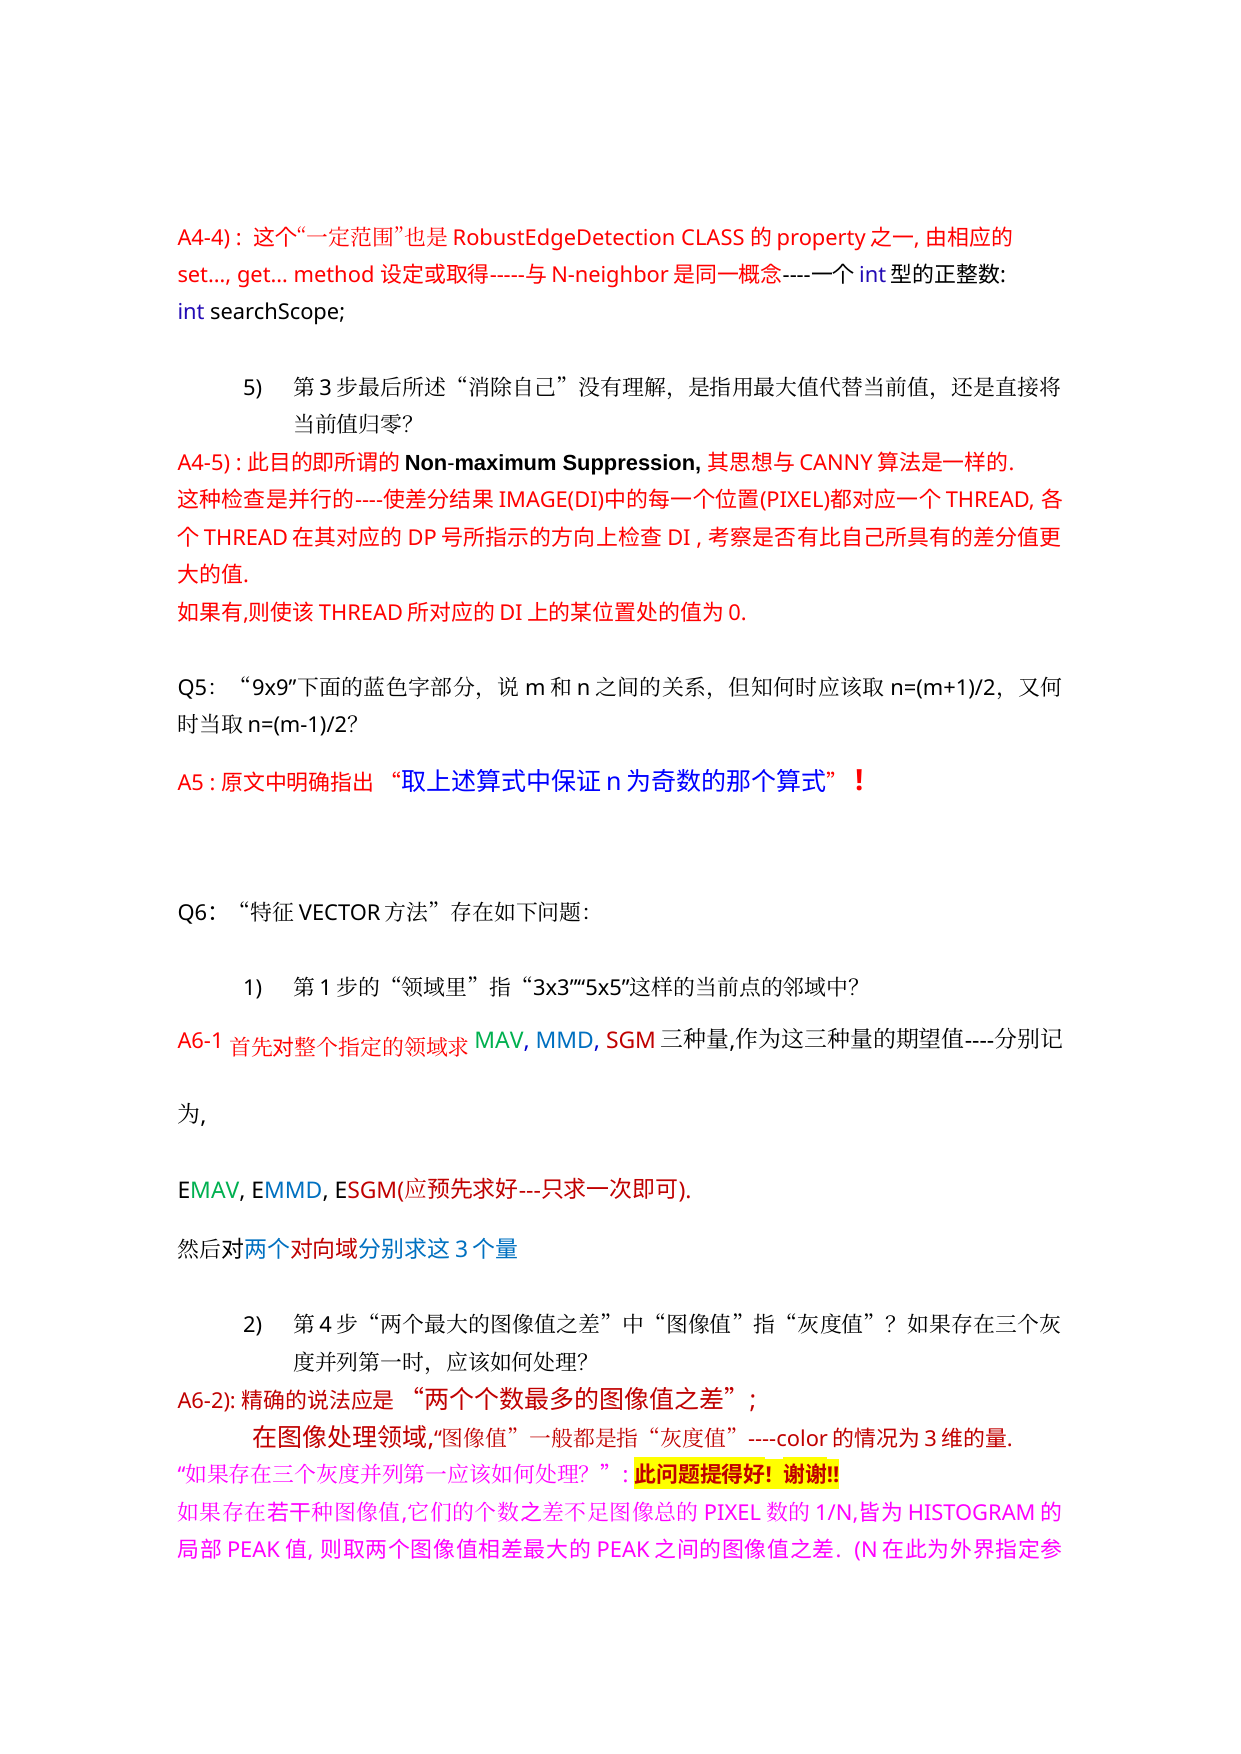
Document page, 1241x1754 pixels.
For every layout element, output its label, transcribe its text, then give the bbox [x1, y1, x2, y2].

list 第4步“两个最大的图像值之差”中“图像值”指“灰度值”？如果存在三个灰度并列第一时，应该如何处理？ [243, 1304, 1063, 1379]
text 这种检查是并行的----使差分结果IMAGE(DI)中的每一个位置(PIXEL)都对应一个THREAD, 各个THREAD在其对应的DP号所指示的方向上检查DI , 考察是否有比自己所具有的差分值更大的值. [177, 479, 1063, 592]
text A6-2): 精确的说法应是 “两个个数最多的图像值之差”; [177, 1379, 1063, 1417]
text set…, get… method 设定或取得-----与N-neighbor是同一概念----一个int型的正整数: [177, 254, 1063, 292]
text A5 : 原文中明确指出 “取上述算式中保证n为奇数的那个算式” ! [177, 742, 1063, 817]
text Q6：“特征VECTOR方法”存在如下问题： [177, 892, 1063, 929]
text int searchScope; [177, 292, 1063, 329]
text 在图像处理领域,“图像值”一般都是指“灰度值”----color的情况为3维的量. [177, 1417, 1063, 1454]
list 第1步的“领域里”指“3x3”“5x5”这样的当前点的邻域中？ [243, 967, 1063, 1004]
text “如果存在三个灰度并列第一应该如何处理？”: 此问题提得好! 谢谢!! [177, 1454, 1063, 1492]
text A4-5) : 此目的即所谓的Non-maximum Suppression, 其思想与CANNY算法是一样的. [177, 442, 1063, 479]
text A6-1 首先对整个指定的领域求MAV, MMD, SGM三种量,作为这三种量的期望值----分别记为, [177, 1004, 1063, 1154]
text EMAV, EMMD, ESGM(应预先求好---只求一次即可). [177, 1154, 1063, 1229]
text 然后对两个对向域分别求这3个量 [177, 1229, 1063, 1267]
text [177, 1492, 1063, 1567]
text A4-4) : 这个“一定范围”也是RobustEdgeDetection CLASS 的property之一, 由相应的 [177, 217, 1063, 254]
text Q5：“9x9”下面的蓝色字部分，说m和n之间的关系，但知何时应该取n=(m+1)/2，又何时当取n=(m-1)/2？ [177, 667, 1063, 742]
text 如果有,则使该THREAD所对应的DI上的某位置处的值为0. [177, 592, 1063, 629]
list 第3步最后所述“消除自己”没有理解，是指用最大值代替当前值，还是直接将当前值归零？ [243, 367, 1063, 442]
